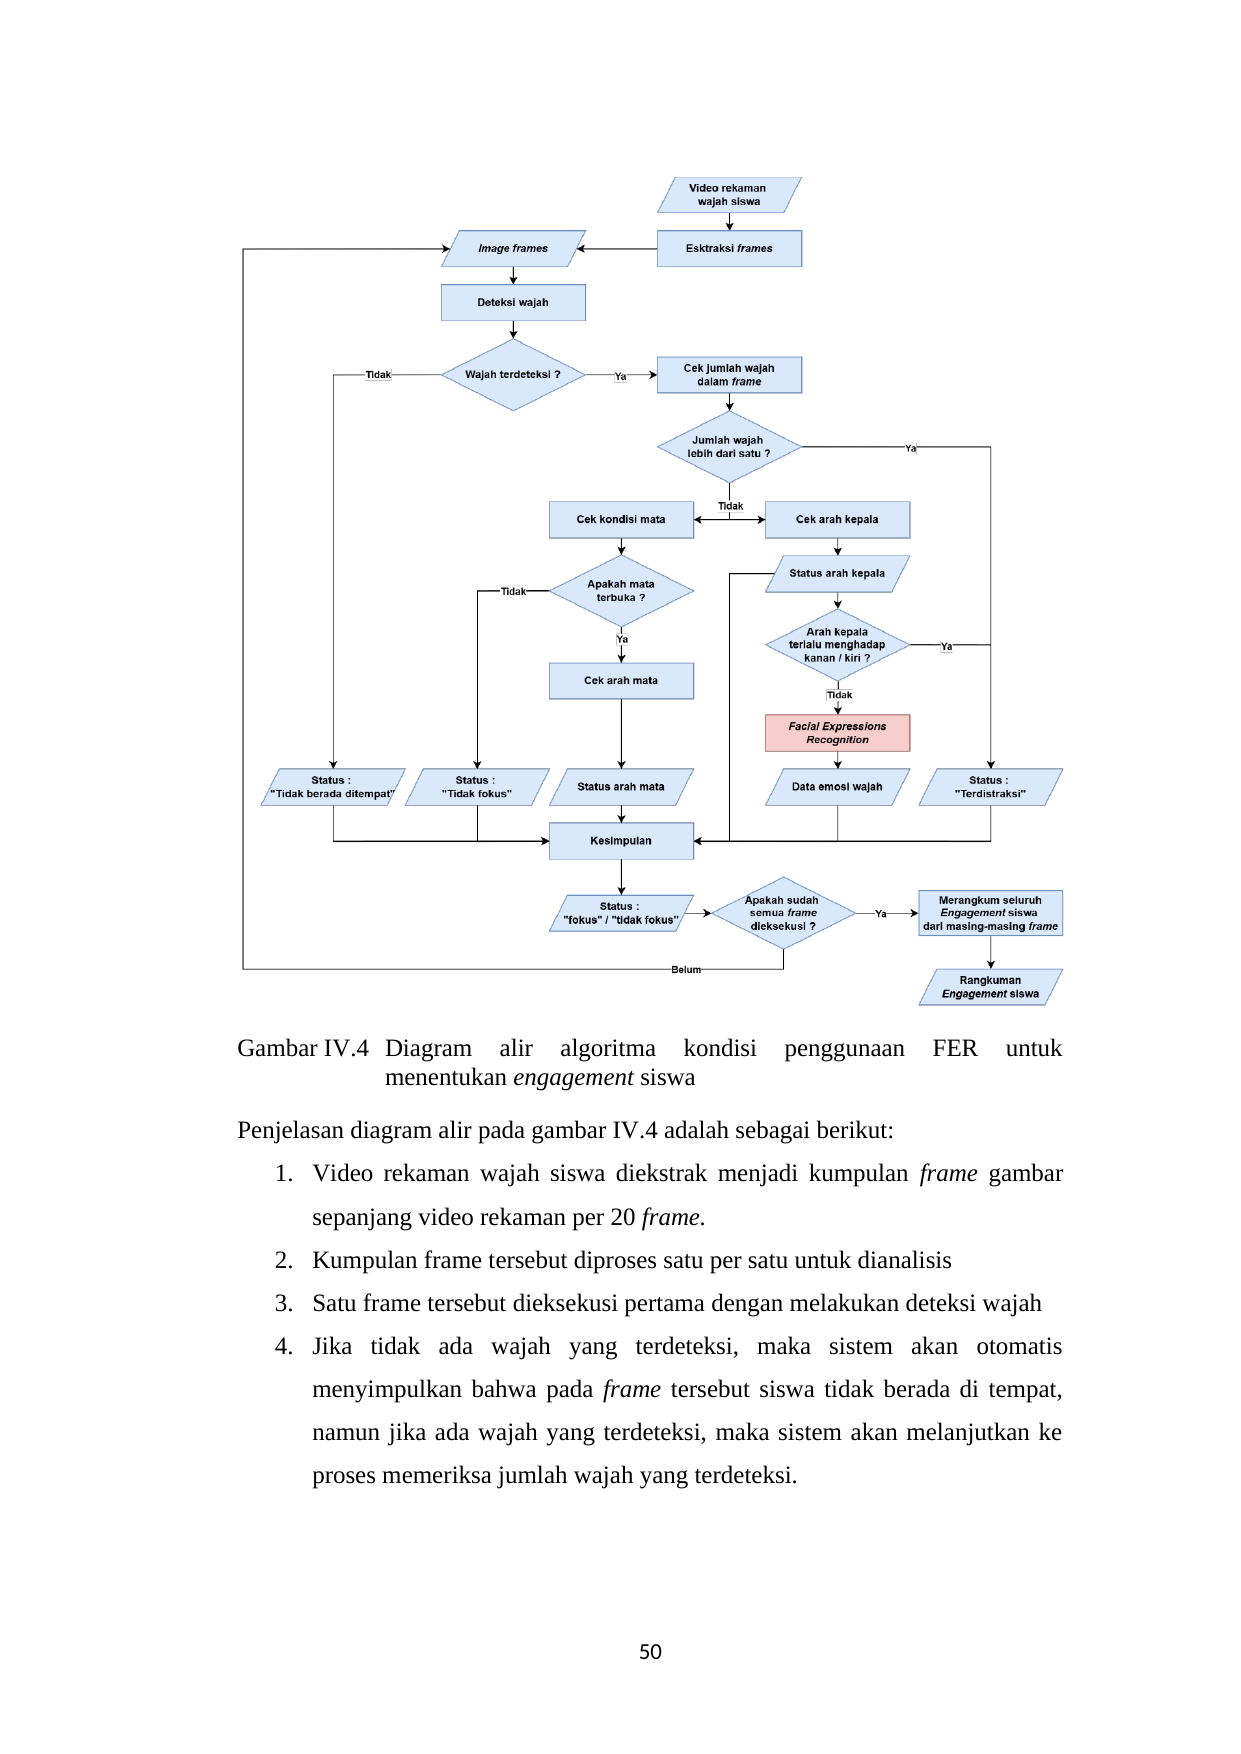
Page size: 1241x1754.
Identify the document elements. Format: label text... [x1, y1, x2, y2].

list Video rekaman wajah siswa diekstrak menjadi kumpulan frame gambar sepanjang video rekaman per 20 frame. [274, 1158, 1063, 1230]
list Satu frame tersebut dieksekusi pertama dengan melakukan deteksi wajah [274, 1288, 1063, 1317]
list Kumpulan frame tersebut diproses satu per satu untuk dianalisis [274, 1245, 1063, 1273]
list Jika tidak ada wajah yang terdeteksi, maka sistem akan otomatis menyimpulkan bahwa pada frame tersebut siswa tidak berada di tempat, namun jika ada wajah yang terdeteksi, maka sistem akan melanjutkan ke proses memeriksa jumlah wajah yang terdeteksi. [274, 1331, 1063, 1489]
picture [237, 177, 1064, 1006]
text Penjelasan diagram alir pada gambar IV.4 adalah sebagai berikut: [237, 1115, 1063, 1144]
